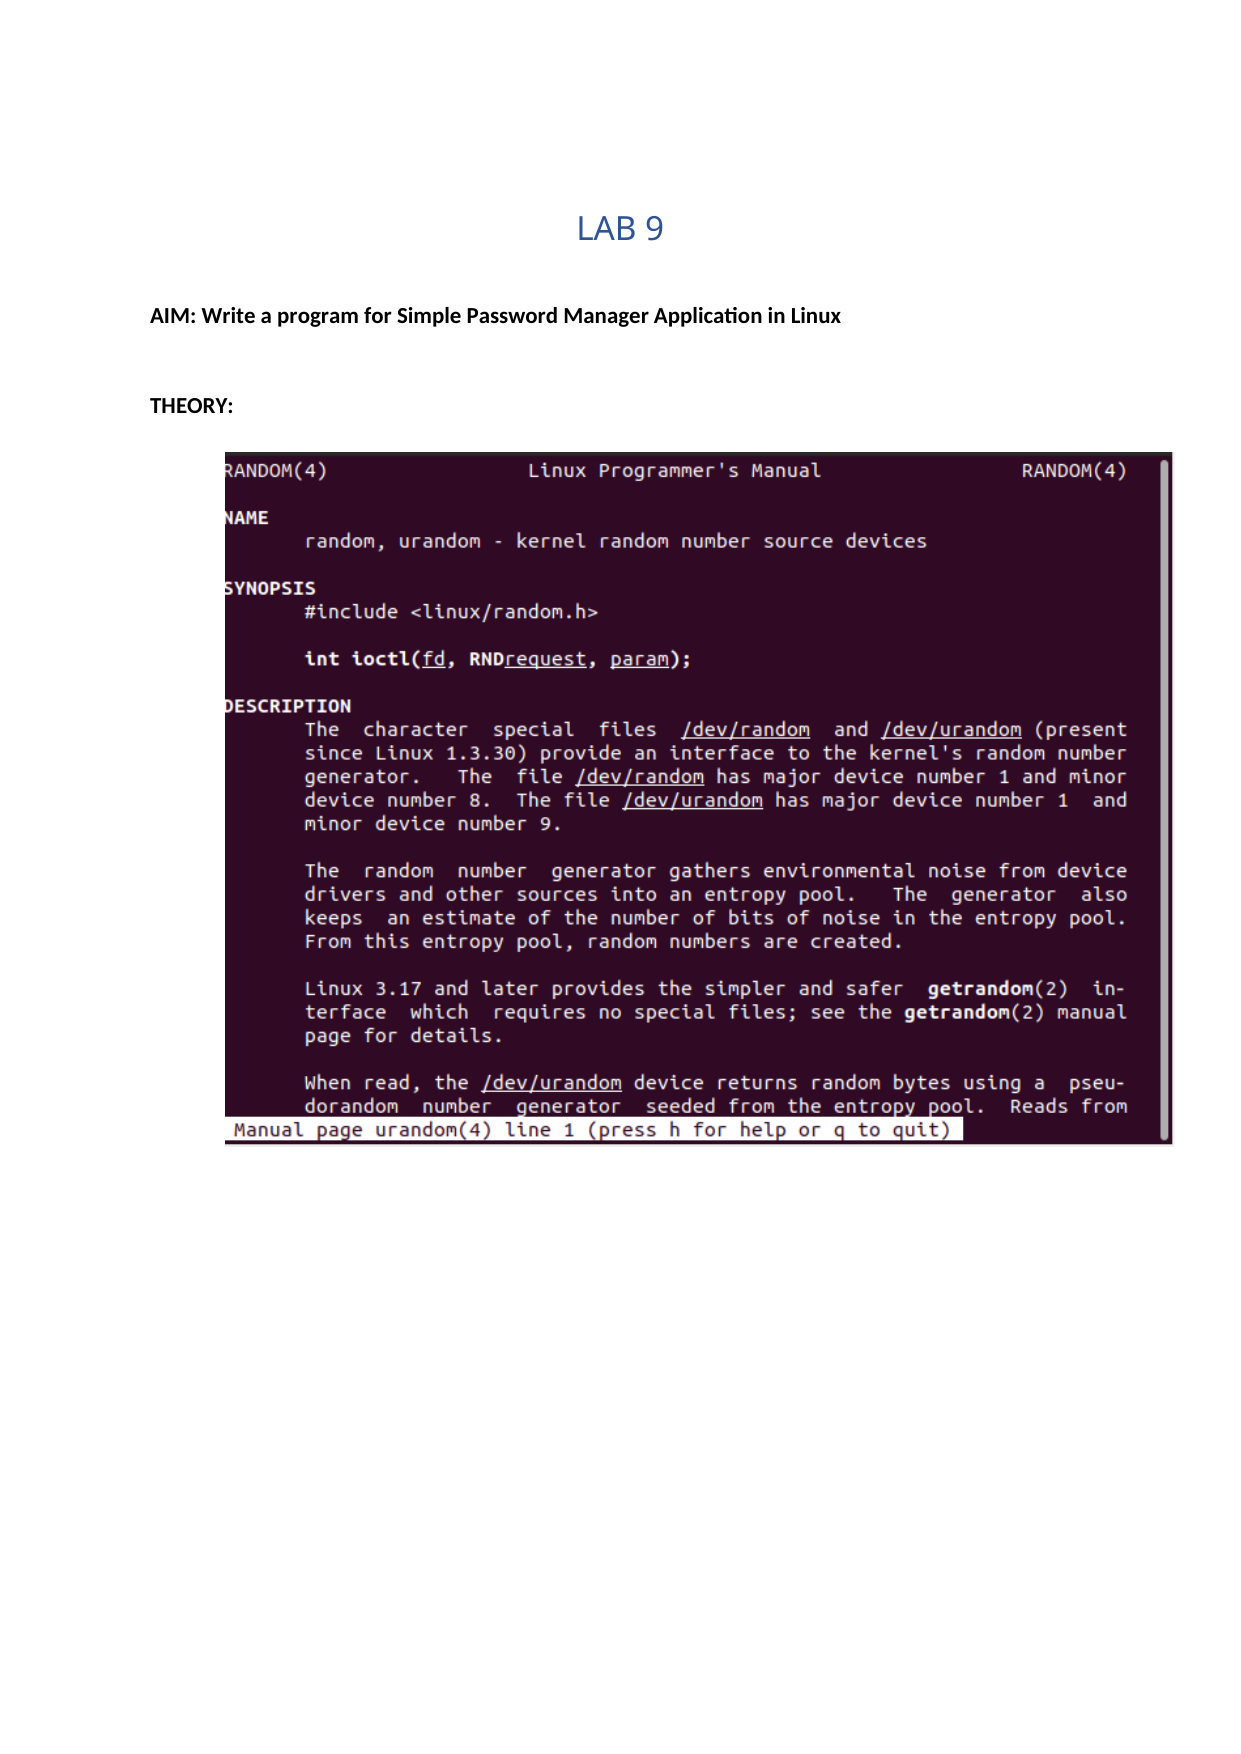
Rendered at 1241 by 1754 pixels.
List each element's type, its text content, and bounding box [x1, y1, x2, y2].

picture [225, 452, 1175, 1147]
text LAB 9 [150, 205, 1090, 251]
text AIM: Write a program for Simple Password Manager Application in Linux [150, 301, 1090, 329]
text THEORY: [150, 392, 1090, 420]
